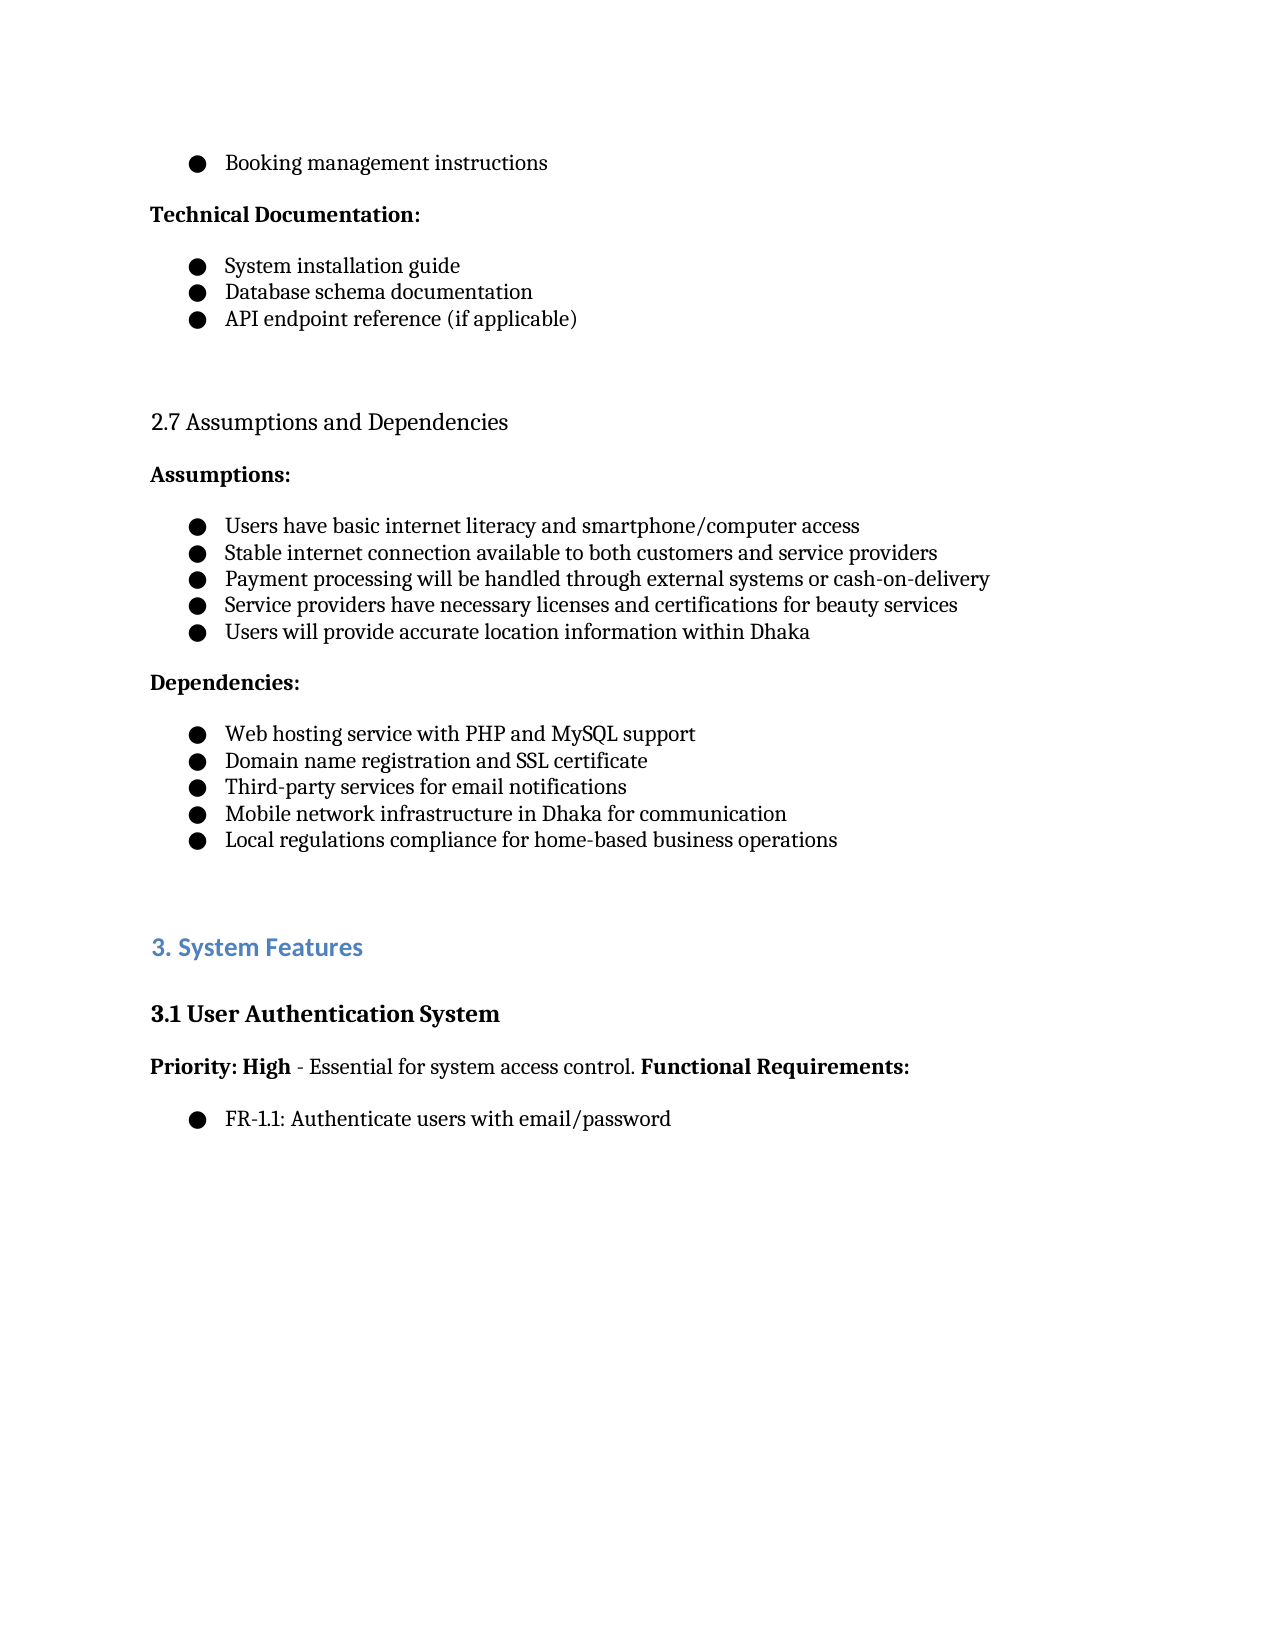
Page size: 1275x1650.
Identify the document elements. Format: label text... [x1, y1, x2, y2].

list Domain name registration and SSL certificate [187, 748, 1125, 774]
list System installation guide [187, 253, 1125, 279]
text Assumptions: [150, 462, 1125, 488]
list Users have basic internet literacy and smartphone/computer access [187, 513, 1125, 539]
list Web hosting service with PHP and MySQL support [187, 721, 1125, 748]
list Payment processing will be handled through external systems or cash-on-delivery [187, 566, 1125, 592]
list FR-1.1: Authenticate users with email/password [187, 1105, 1125, 1132]
list Database schema documentation [187, 279, 1125, 305]
list Stable internet connection available to both customers and service providers [187, 539, 1125, 566]
list Users will provide accurate location information within Dhaka [187, 618, 1125, 645]
list Service providers have necessary licenses and certifications for beauty services [187, 592, 1125, 618]
text Priority: High - Essential for system access control. Functional Requirements: [150, 1054, 1125, 1080]
list Mobile network infrastructure in Dhaka for communication [187, 800, 1125, 827]
text 3. System Features [151, 930, 1125, 963]
text 2.7 Assumptions and Dependencies [151, 408, 1125, 437]
subtitle 3.1 User Authentication System [151, 1000, 1125, 1029]
text Technical Documentation: [150, 201, 1125, 228]
text Dependencies: [150, 670, 1125, 696]
list Booking management instructions [187, 150, 1125, 176]
list Third-party services for email notifications [187, 774, 1125, 800]
list Local regulations compliance for home-based business operations [187, 827, 1125, 853]
list API endpoint reference (if applicable) [187, 305, 1125, 332]
